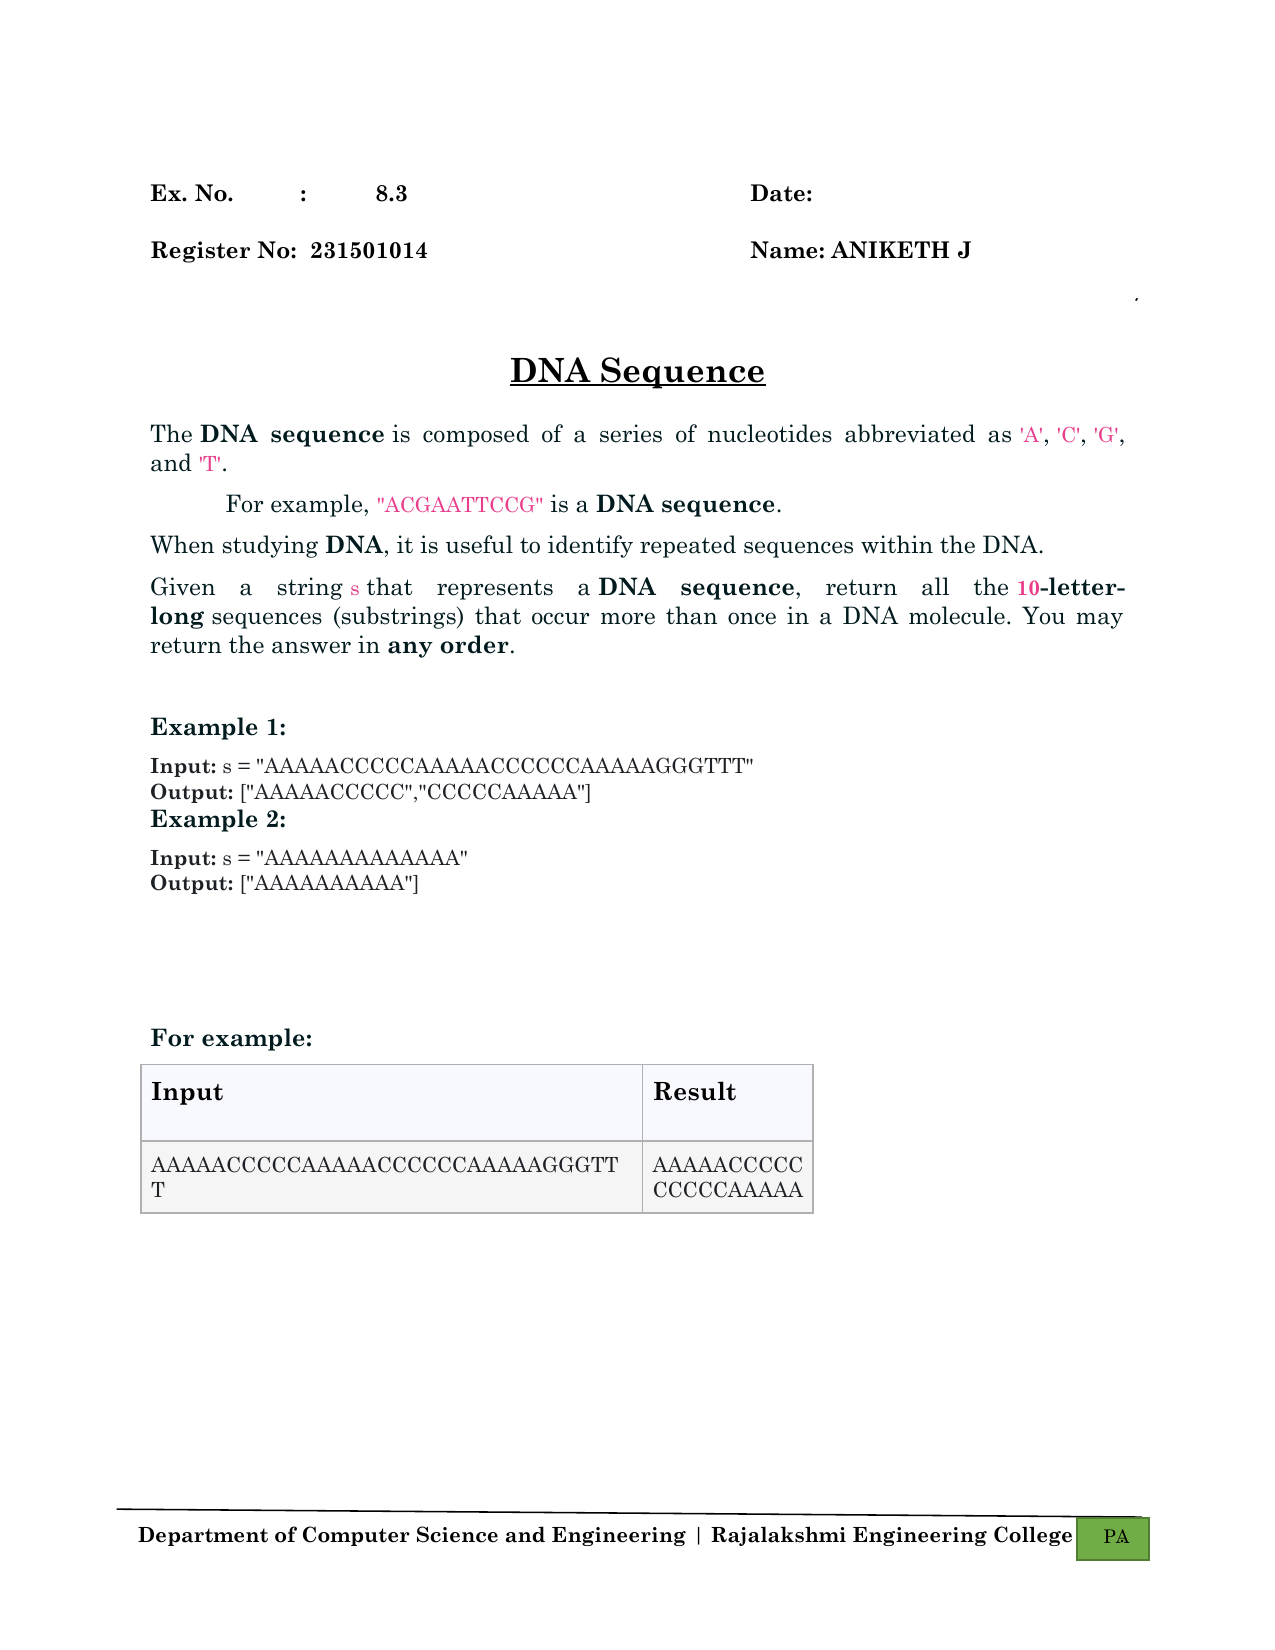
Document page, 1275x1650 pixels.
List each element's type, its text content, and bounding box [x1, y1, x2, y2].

text Example 1: [150, 712, 1125, 741]
text The DNA sequence is composed of a series of nucleotides abbreviated as 'A', 'C', 'G', and 'T'. [150, 419, 1125, 476]
text For example, "ACGAATTCCG" is a DNA sequence. [150, 489, 1125, 518]
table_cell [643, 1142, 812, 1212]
text Ex. No. : 8.3 Date: [150, 179, 1125, 207]
text Output: ["AAAAAAAAAA"] [150, 870, 1125, 895]
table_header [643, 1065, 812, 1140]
text Input: s = "AAAAAAAAAAAAA" [150, 845, 1125, 870]
text When studying DNA, it is useful to identify repeated sequences within the DNA. [150, 530, 1125, 559]
text DNA Sequence [150, 349, 1125, 389]
text Register No: 231501014 Name: ANIKETH J [150, 236, 1125, 263]
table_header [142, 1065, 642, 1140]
text For example: [150, 1022, 1125, 1051]
text Given a string s that represents a DNA sequence, return all the 10-letter-long sequences (substrings) that occur more than once in a DNA molecule. You may return the answer in any order. [150, 572, 1125, 658]
text Example 2: [150, 804, 1125, 832]
text Output: ["AAAAACCCCC","CCCCCAAAAA"] [150, 778, 1125, 804]
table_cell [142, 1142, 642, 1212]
text Input: s = "AAAAACCCCCAAAAACCCCCCAAAAAGGGTTT" [150, 753, 1125, 778]
